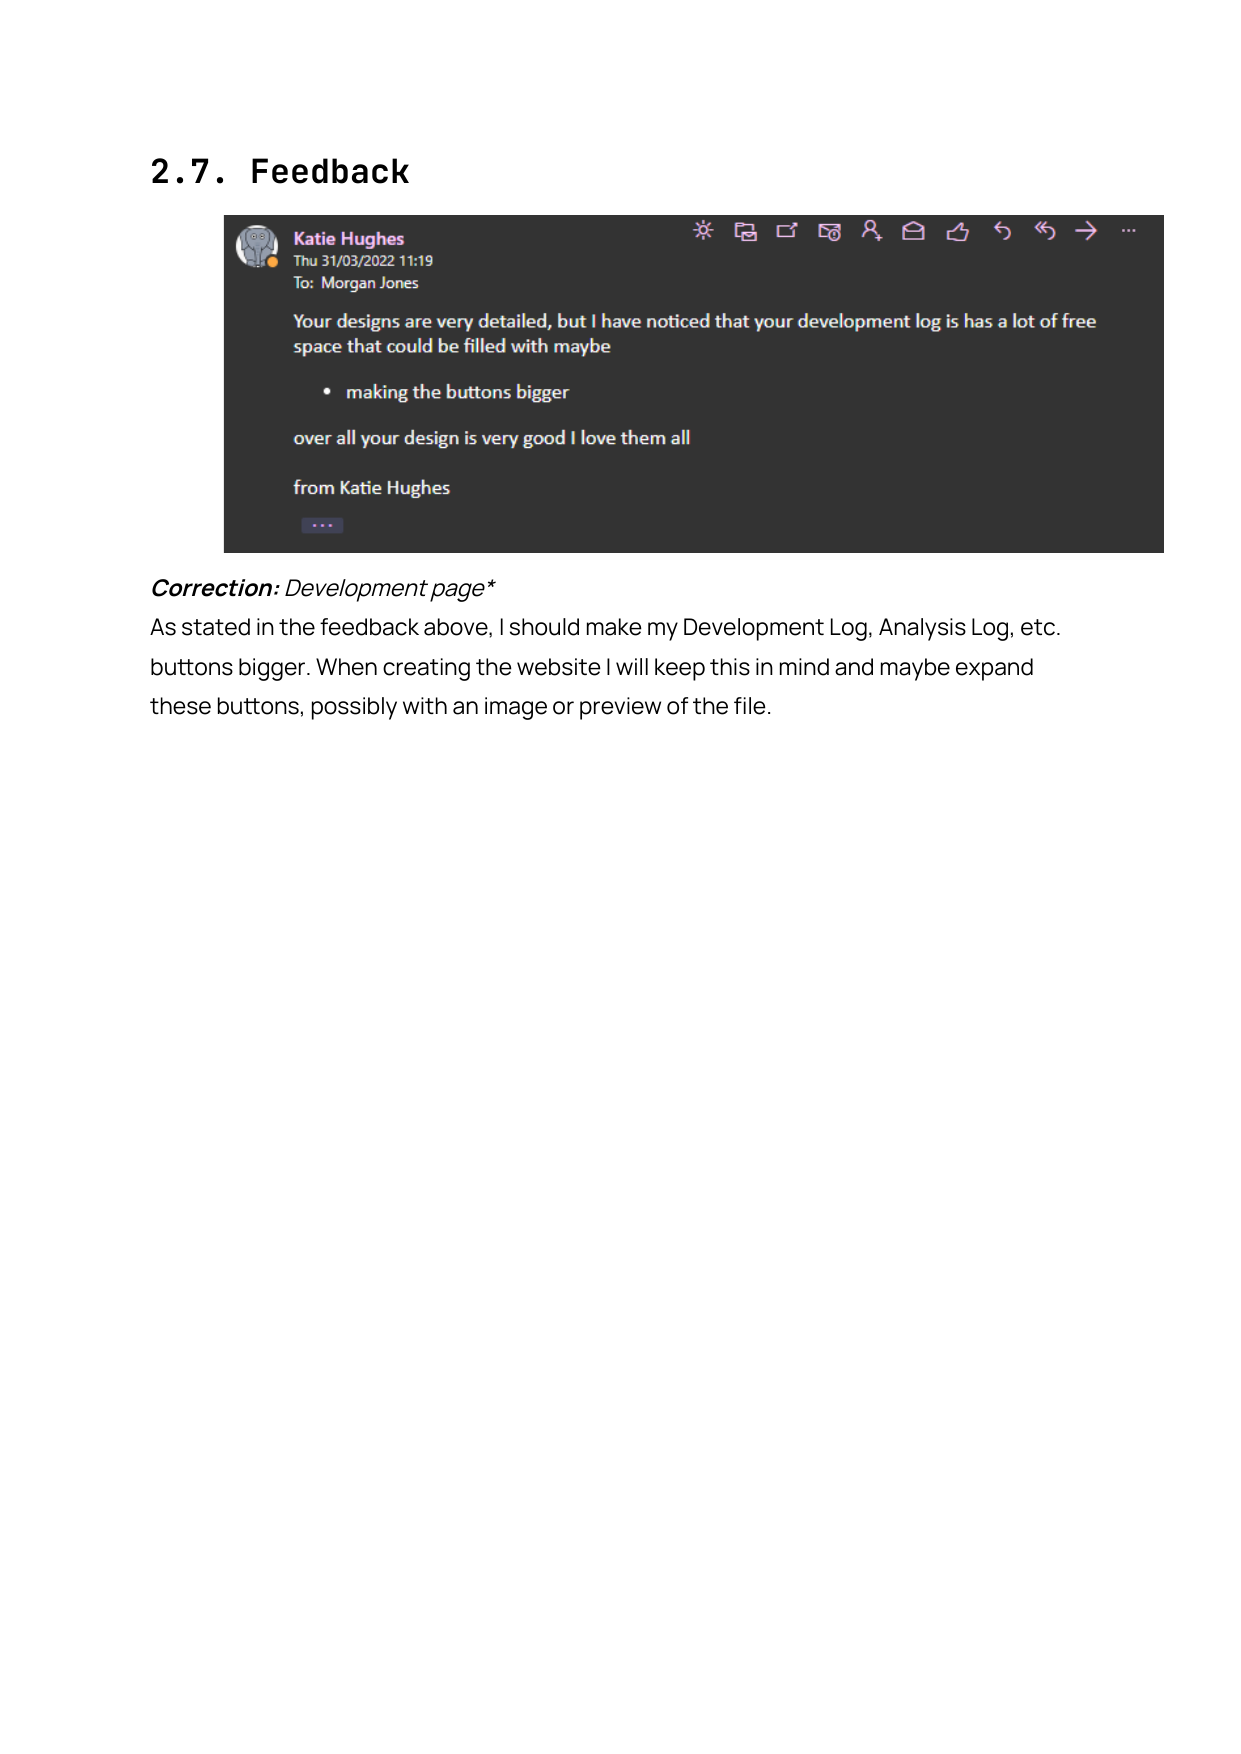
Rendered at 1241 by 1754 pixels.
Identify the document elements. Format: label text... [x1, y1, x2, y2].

subtitle 2.7. Feedback [150, 150, 1090, 194]
picture [223, 215, 1164, 553]
text As stated in the feedback above, I should make my Development Log, Analysis Log, etc. buttons bigger. When creating the website I will keep this in mind and maybe expand these buttons, possibly with an image or preview of the file. [150, 611, 1090, 721]
text Correction: Development page* [150, 572, 1090, 603]
